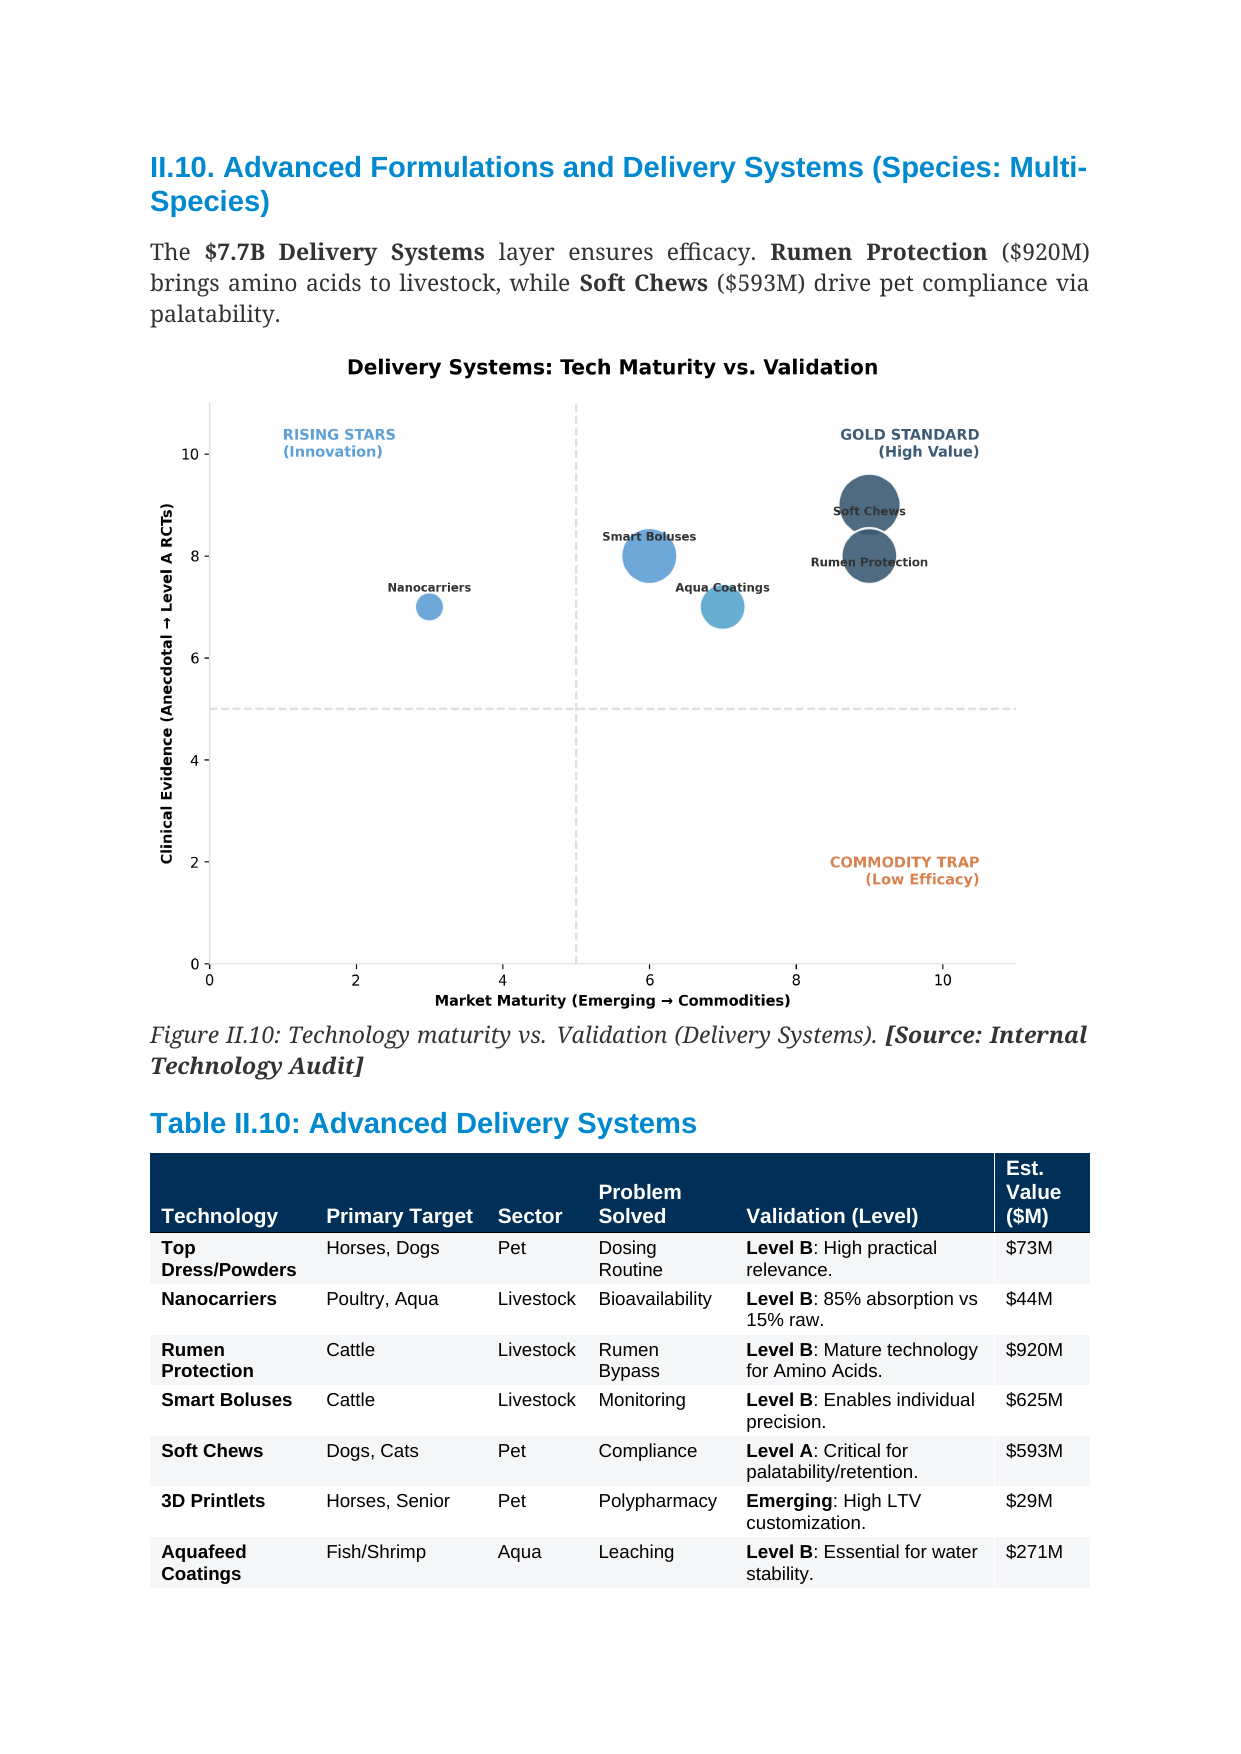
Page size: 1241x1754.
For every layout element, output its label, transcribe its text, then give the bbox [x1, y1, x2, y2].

table_cell $271M [995, 1537, 1090, 1588]
table_cell Monitoring [587, 1385, 735, 1436]
table_cell Nanocarriers [150, 1284, 315, 1334]
table_header Validation (Level) [735, 1153, 994, 1232]
table_cell Top Dress/Powders [150, 1233, 315, 1284]
table_cell Pet [486, 1233, 587, 1284]
table_cell Cattle [315, 1385, 486, 1436]
table_header Technology [150, 1153, 315, 1232]
table_cell 3D Printlets [150, 1486, 315, 1537]
table_header Primary Target [315, 1153, 486, 1232]
table_cell Poultry, Aqua [315, 1284, 486, 1334]
table_cell $73M [995, 1233, 1090, 1284]
table_header Est. Value ($M) [995, 1153, 1090, 1232]
table_cell Pet [486, 1436, 587, 1486]
table_cell Level B: Mature technology for Amino Acids. [735, 1335, 994, 1385]
table_cell Level B: High practical relevance. [735, 1233, 994, 1284]
table_cell Horses, Dogs [315, 1233, 486, 1284]
table_cell Compliance [587, 1436, 735, 1486]
table_cell Horses, Senior [315, 1486, 486, 1537]
table_cell $625M [995, 1385, 1090, 1436]
table_cell $29M [995, 1486, 1090, 1537]
text The $7.7B Delivery Systems layer ensures efficacy. Rumen Protection ($920M) brings amino acids to livestock, while Soft Chews ($593M) drive pet compliance via palatability. [150, 236, 1090, 329]
table_cell Leaching [587, 1537, 735, 1588]
table_header Sector [486, 1153, 587, 1232]
table_cell Level B: Enables individual precision. [735, 1385, 994, 1436]
table_cell Livestock [486, 1284, 587, 1334]
table_cell Aquafeed Coatings [150, 1537, 315, 1588]
picture [150, 348, 1025, 1019]
table_cell Dogs, Cats [315, 1436, 486, 1486]
table_cell Rumen Protection [150, 1335, 315, 1385]
table_cell Cattle [315, 1335, 486, 1385]
table_cell Dosing Routine [587, 1233, 735, 1284]
table_cell Livestock [486, 1335, 587, 1385]
table_cell Level A: Critical for palatability/retention. [735, 1436, 994, 1486]
table_header Problem Solved [587, 1153, 735, 1232]
table_cell Livestock [486, 1385, 587, 1436]
table_cell Pet [486, 1486, 587, 1537]
table_cell $593M [995, 1436, 1090, 1486]
table_cell Soft Chews [150, 1436, 315, 1486]
table_cell Fish/Shrimp [315, 1537, 486, 1588]
table_cell $920M [995, 1335, 1090, 1385]
table_cell Emerging: High LTV customization. [735, 1486, 994, 1537]
table_cell $44M [995, 1284, 1090, 1334]
table_cell Level B: Essential for water stability. [735, 1537, 994, 1588]
table_cell Polypharmacy [587, 1486, 735, 1537]
subtitle II.10. Advanced Formulations and Delivery Systems (Species: Multi-Species) [150, 150, 1090, 217]
table_cell Smart Boluses [150, 1385, 315, 1436]
table_cell Aqua [486, 1537, 587, 1588]
table_cell Bioavailability [587, 1284, 735, 1334]
table_cell Rumen Bypass [587, 1335, 735, 1385]
subtitle Table II.10: Advanced Delivery Systems [150, 1106, 1090, 1140]
table_cell Level B: 85% absorption vs 15% raw. [735, 1284, 994, 1334]
